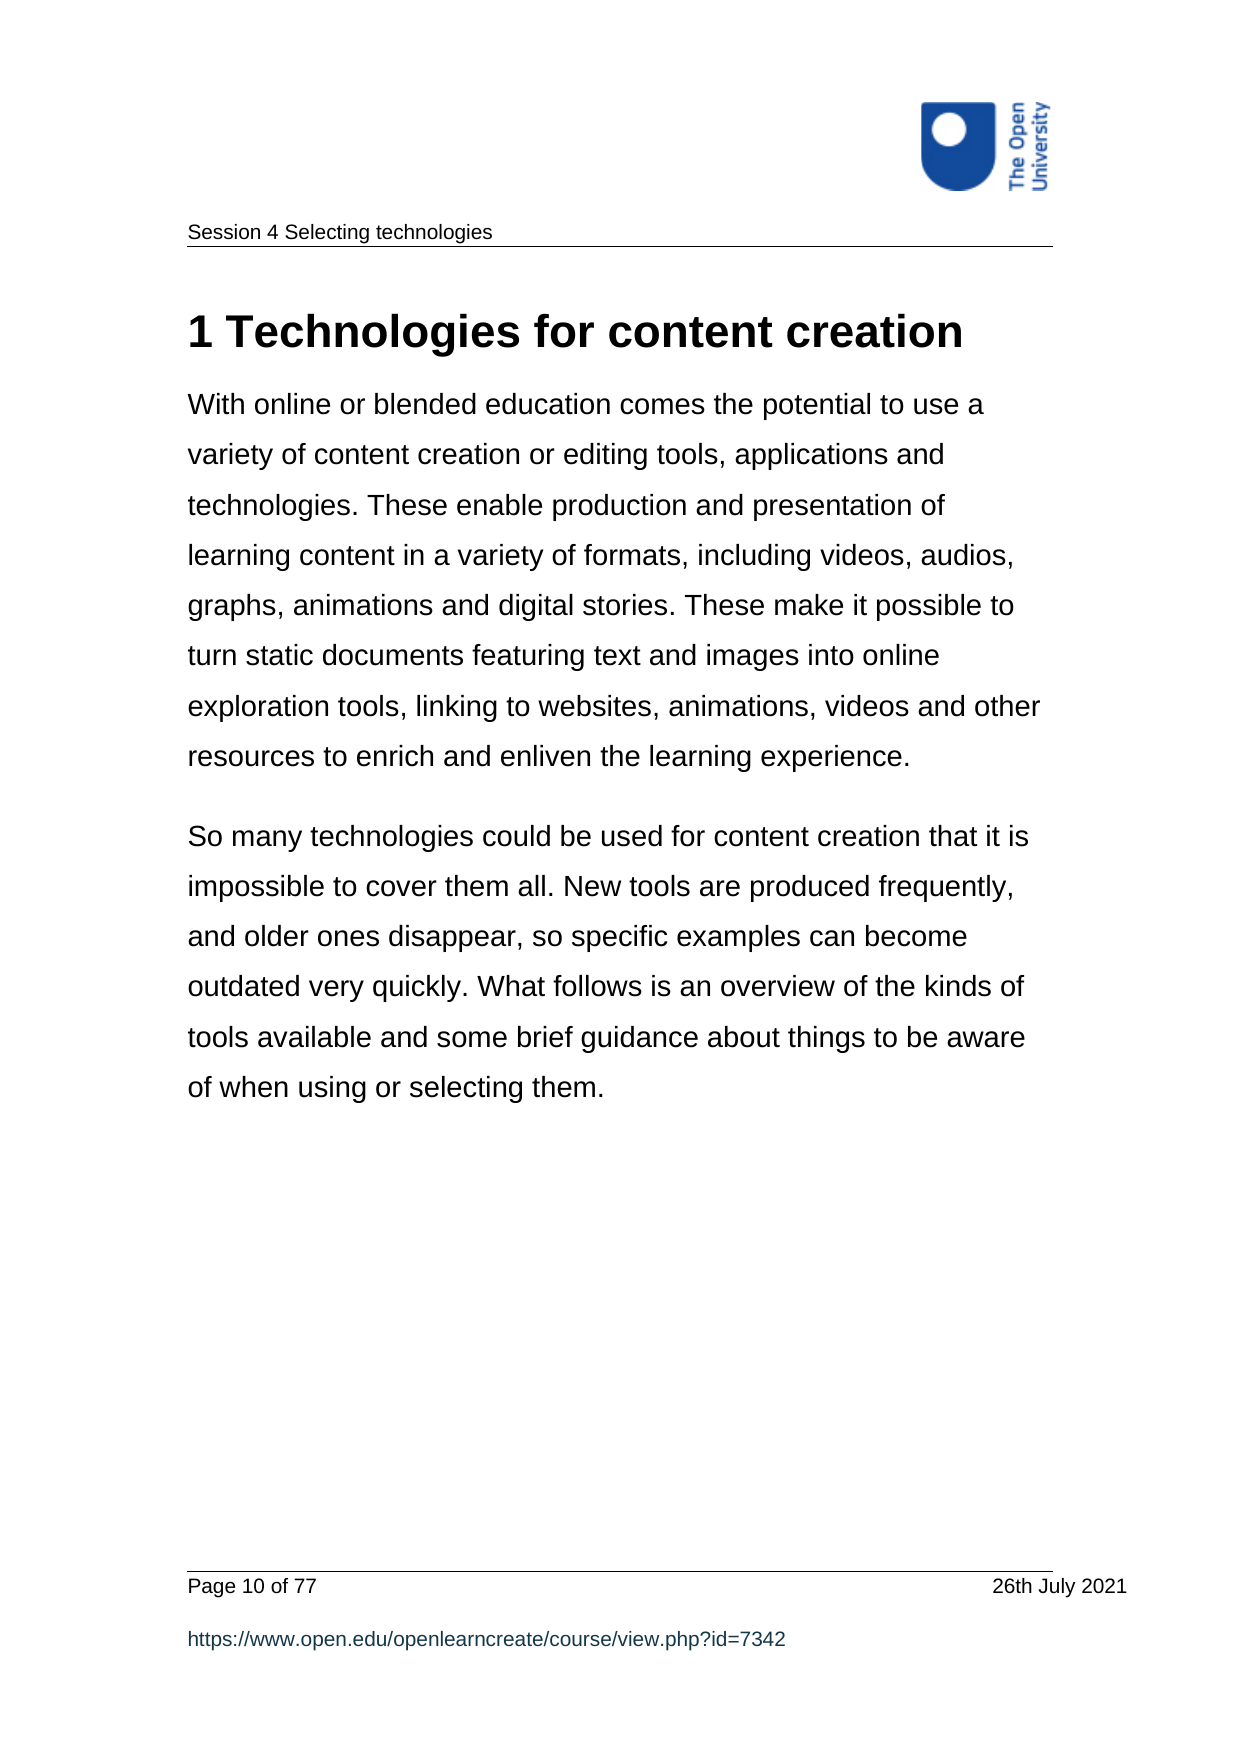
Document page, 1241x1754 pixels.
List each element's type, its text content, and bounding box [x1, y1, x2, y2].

text With online or blended education comes the potential to use a variety of content creation or editing tools, applications and technologies. These enable production and presentation of learning content in a variety of formats, including videos, audios, graphs, animations and digital stories. These make it possible to turn static documents featuring text and images into online exploration tools, linking to websites, animations, videos and other resources to enrich and enliven the learning experience. [187, 387, 1053, 773]
picture [921, 102, 1052, 191]
text So many technologies could be used for content creation that it is impossible to cover them all. New tools are produced frequently, and older ones disappear, so specific examples can become outdated very quickly. What follows is an overview of the kinds of tools available and some brief guidance about things to be aware of when using or selecting them. [187, 818, 1053, 1104]
subtitle 1 Technologies for content creation [187, 305, 1053, 358]
